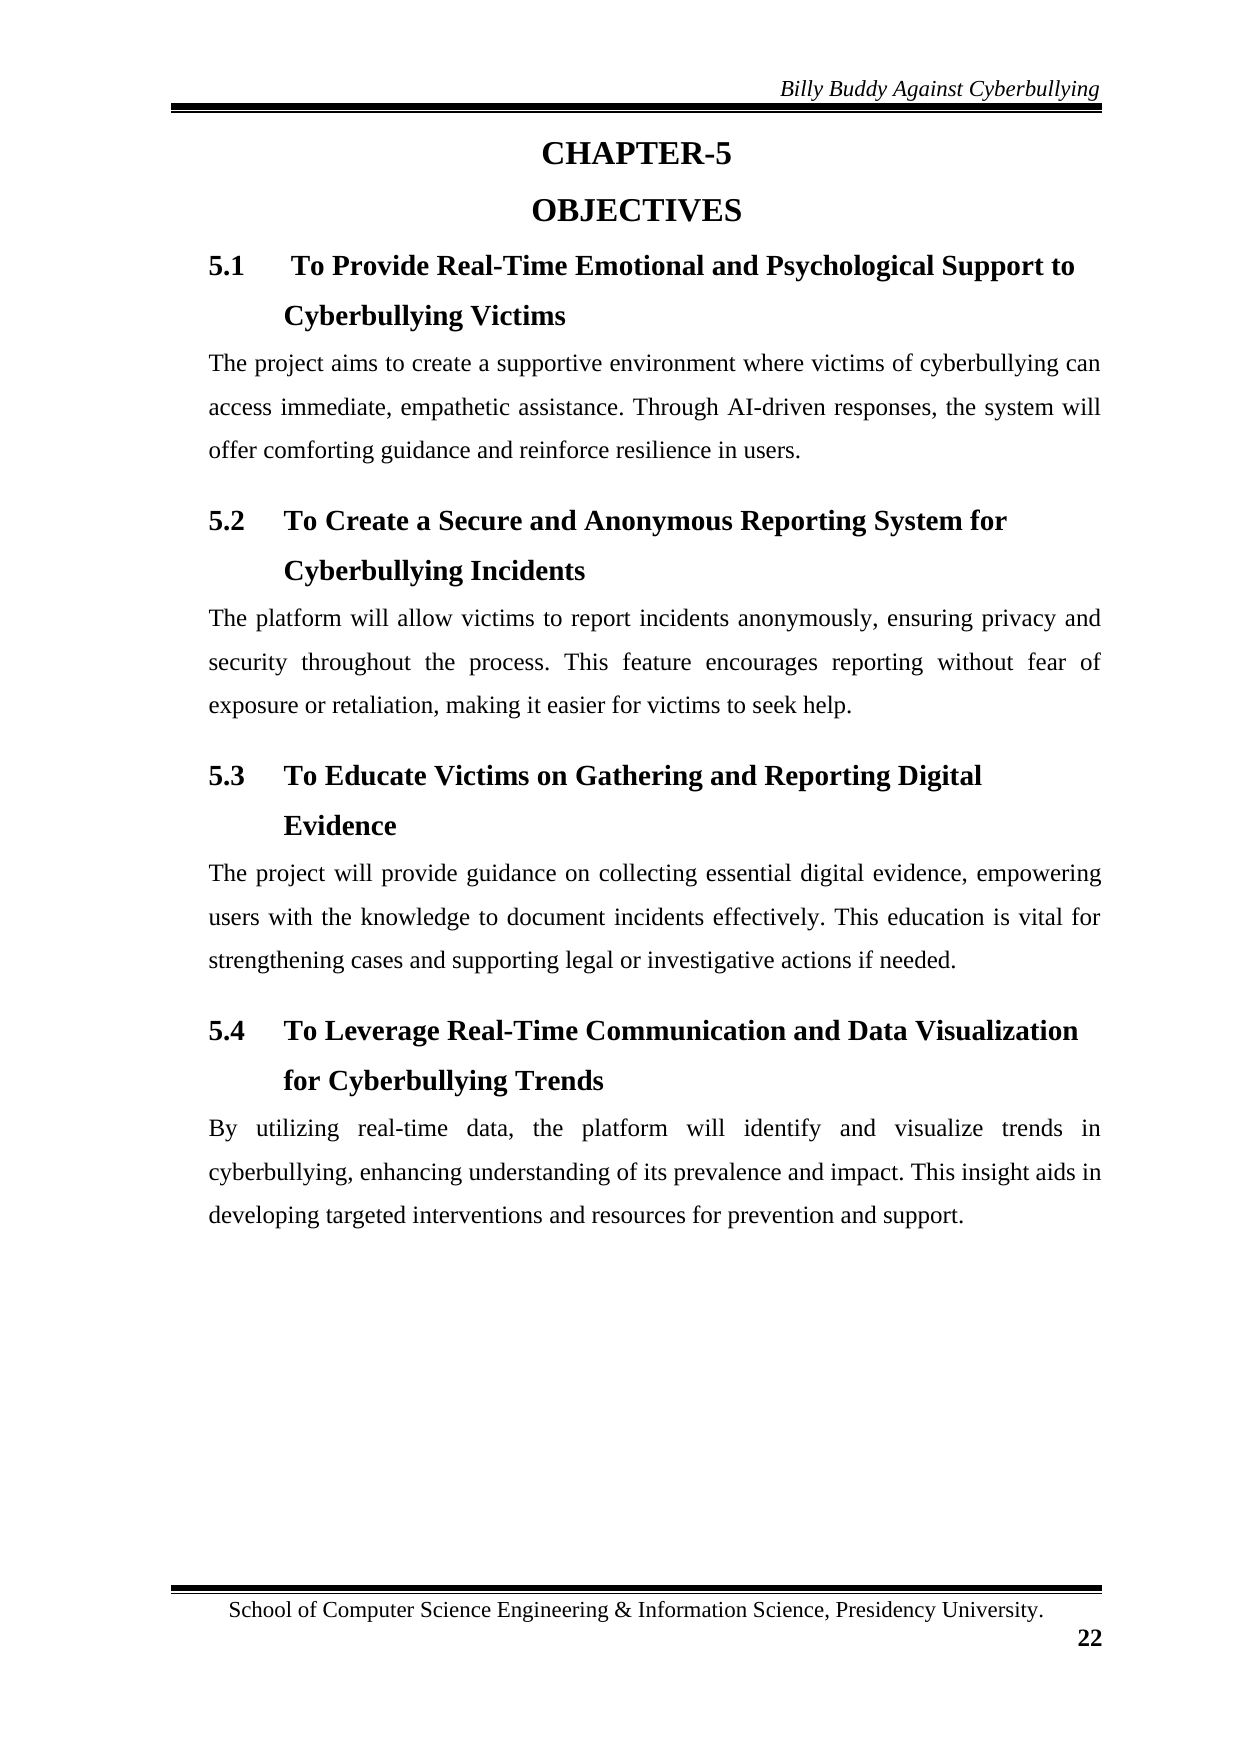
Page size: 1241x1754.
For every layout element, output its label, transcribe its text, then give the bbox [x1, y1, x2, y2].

list To Educate Victims on Gathering and Reporting Digital Evidence [208, 758, 1102, 842]
text CHAPTER-5 [171, 133, 1102, 171]
list To Create a Secure and Anonymous Reporting System for Cyberbullying Incidents [208, 503, 1102, 587]
text The project aims to create a supportive environment where victims of cyberbullying can access immediate, empathetic assistance. Through AI-driven responses, the system will offer comforting guidance and reinforce resilience in users. [208, 348, 1102, 463]
text OBJECTIVES [171, 190, 1102, 229]
list To Provide Real-Time Emotional and Psychological Support to Cyberbullying Victims [208, 248, 1102, 332]
list To Leverage Real-Time Communication and Data Visualization for Cyberbullying Trends [208, 1013, 1102, 1097]
text By utilizing real-time data, the platform will identify and visualize trends in cyberbullying, enhancing understanding of its prevalence and impact. This insight aids in developing targeted interventions and resources for prevention and support. [208, 1113, 1102, 1228]
text The platform will allow victims to report incidents anonymously, ensuring privacy and security throughout the process. This feature encourages reporting without fear of exposure or retaliation, making it easier for victims to seek help. [208, 603, 1102, 718]
text The project will provide guidance on collecting essential digital evidence, empowering users with the knowledge to document incidents effectively. This education is vital for strengthening cases and supporting legal or investigative actions if needed. [208, 858, 1102, 973]
